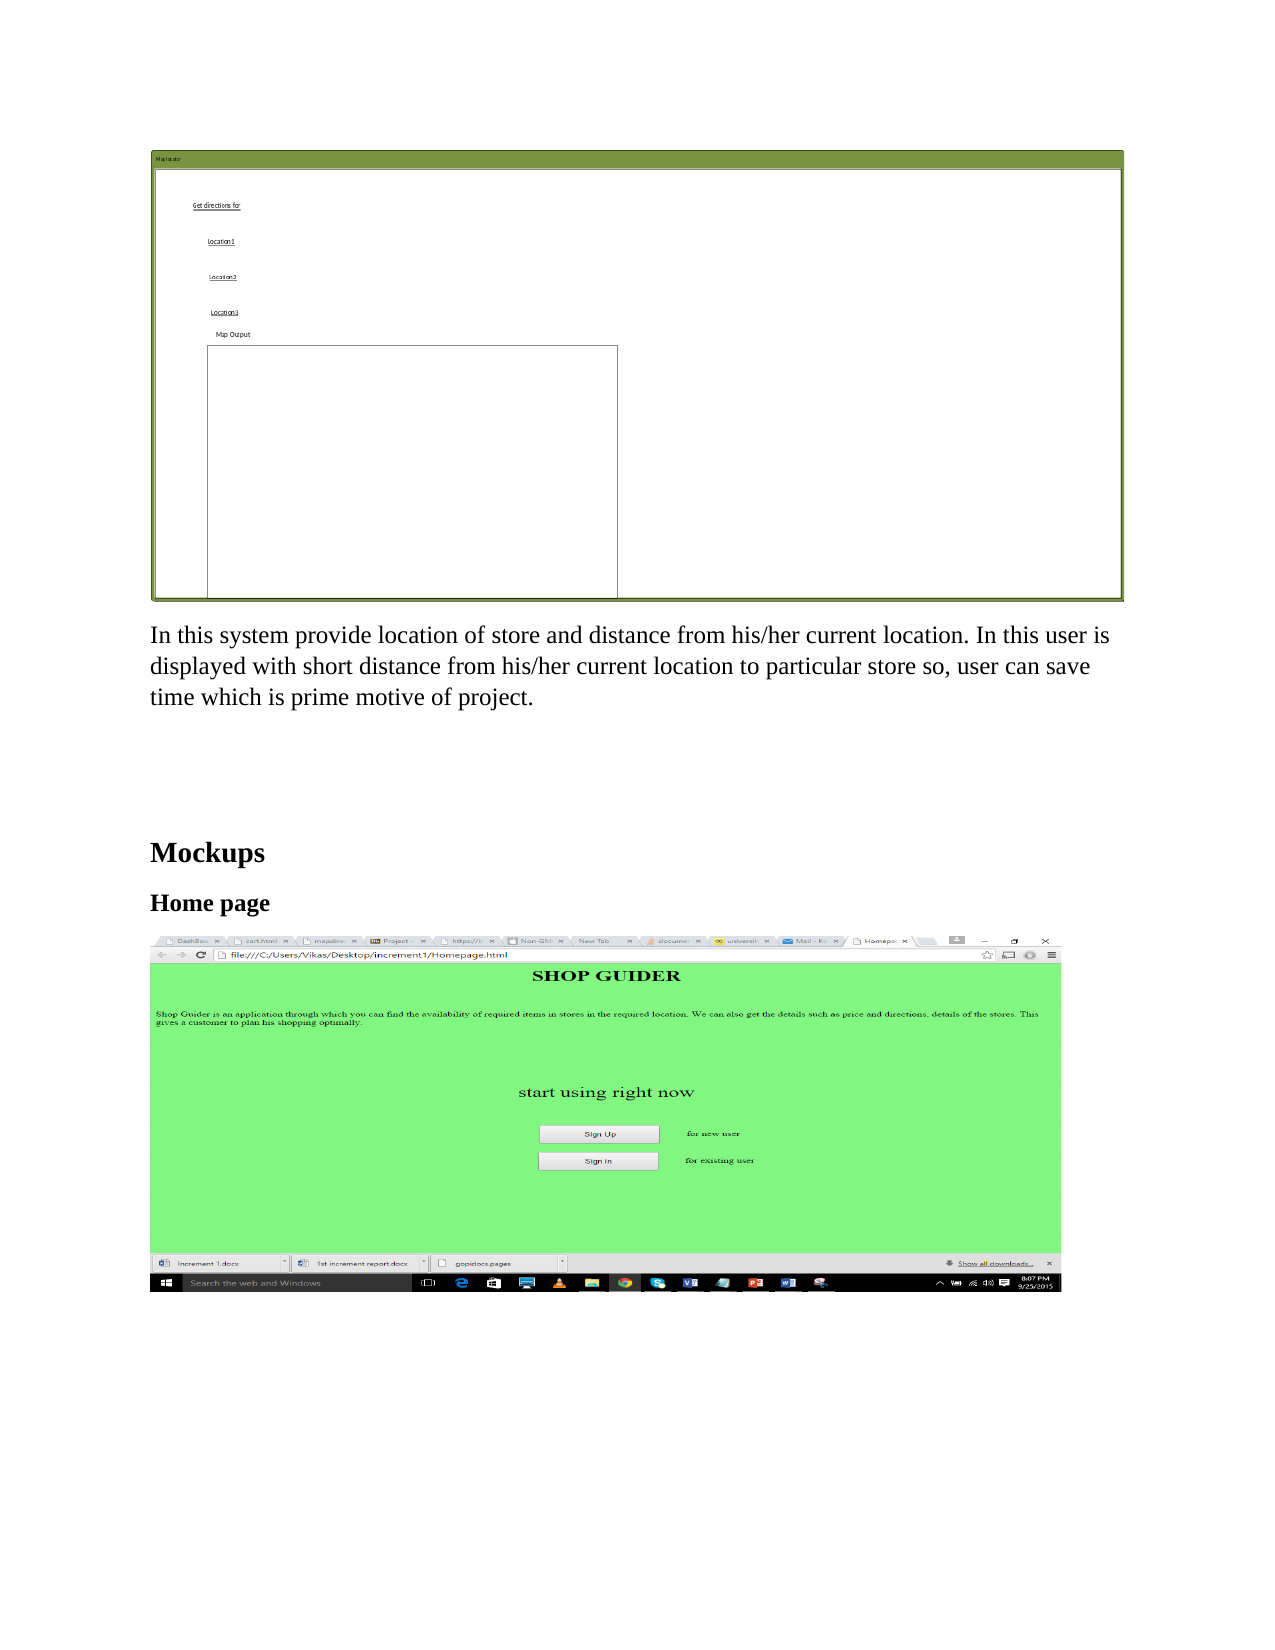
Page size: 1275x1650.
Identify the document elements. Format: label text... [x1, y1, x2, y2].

picture [150, 936, 1062, 1292]
text Home page [150, 888, 1125, 917]
text Mockups [150, 836, 1125, 869]
text In this system provide location of store and distance from his/her current location. In this user is displayed with short distance from his/her current location to particular store so, user can save time which is prime motive of project. [150, 620, 1125, 711]
